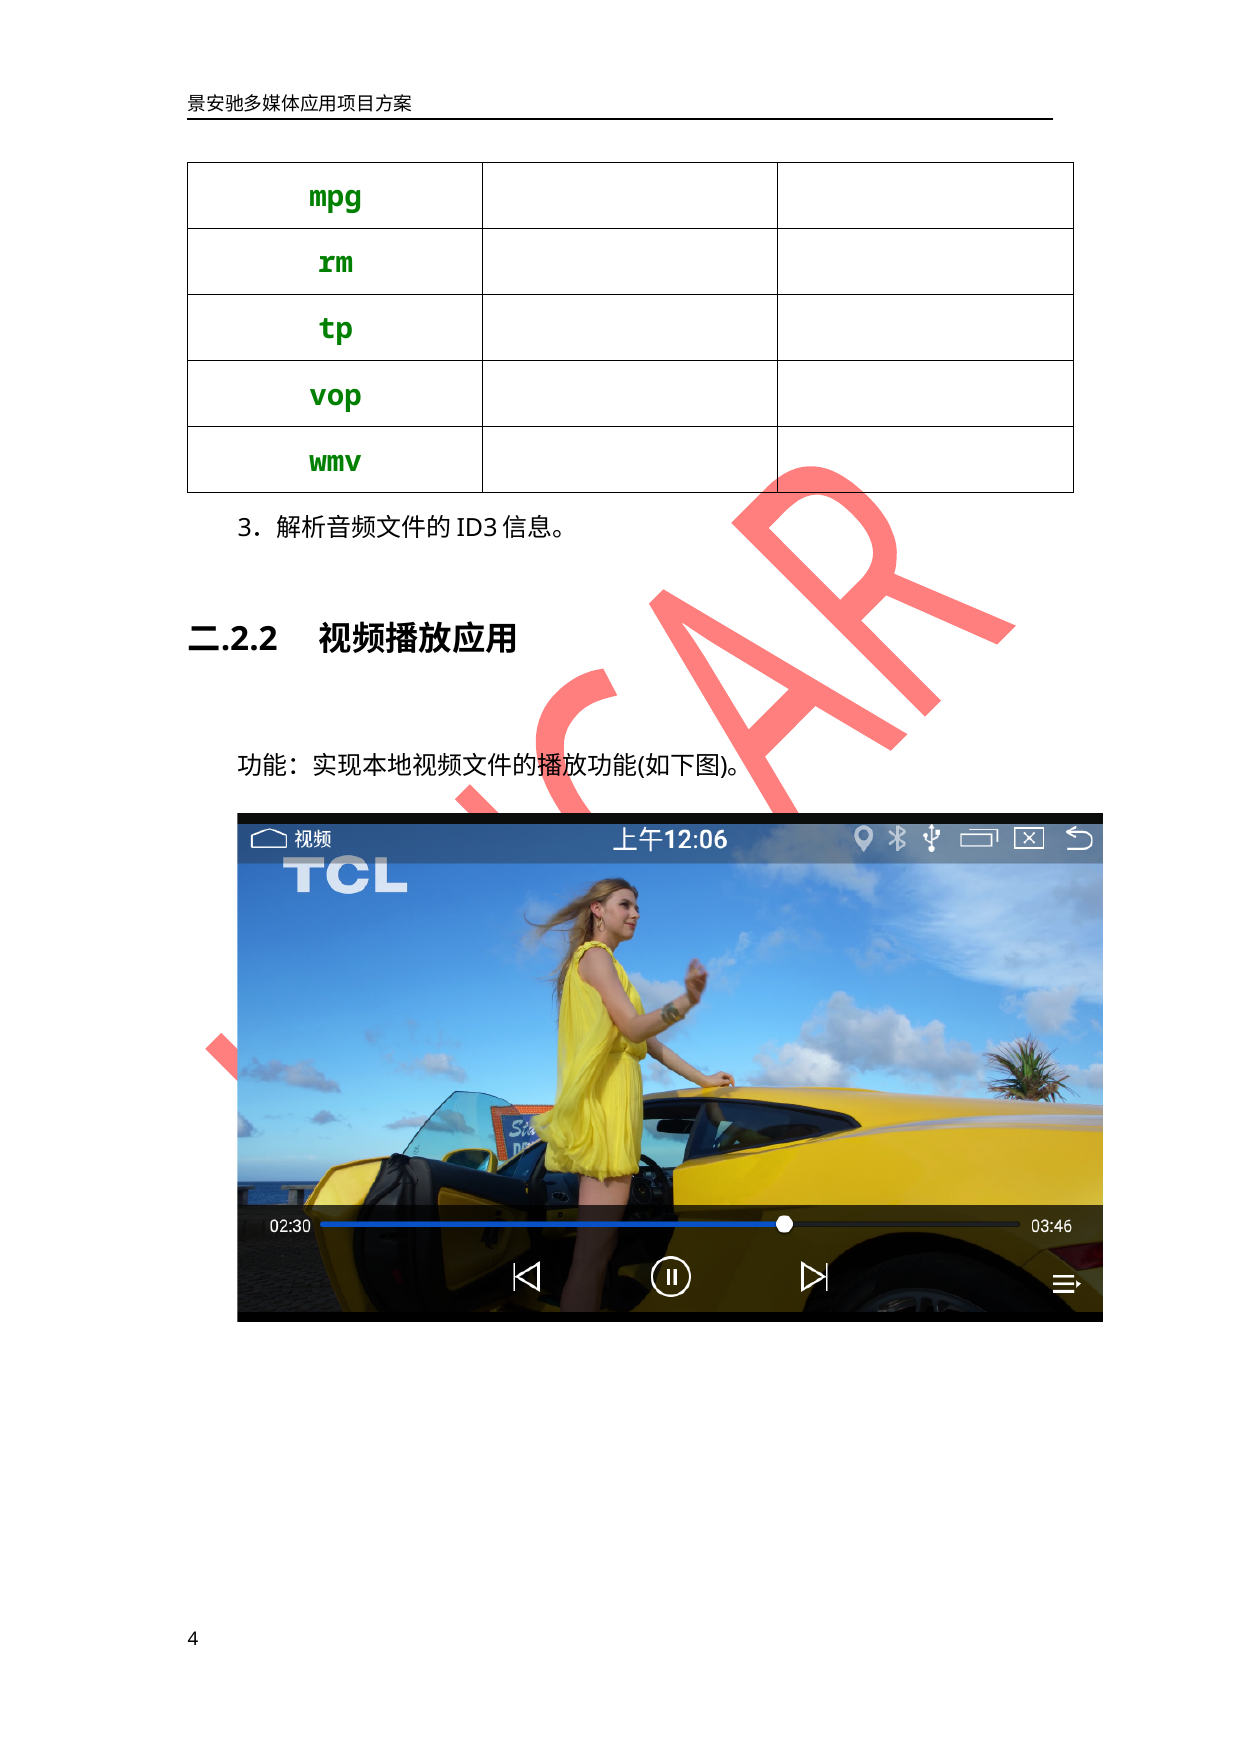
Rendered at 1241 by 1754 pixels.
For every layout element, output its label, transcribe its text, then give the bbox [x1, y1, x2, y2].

table_cell [778, 361, 1073, 426]
table_cell tp [188, 295, 482, 360]
table_cell [778, 295, 1073, 360]
table_cell [483, 361, 777, 426]
subtitle 视频播放应用 [187, 603, 1053, 668]
text 功能：实现本地视频文件的播放功能(如下图)。 [187, 731, 1053, 796]
table_cell rm [188, 229, 482, 294]
table_cell [778, 427, 1073, 492]
table_cell [778, 229, 1073, 294]
table_cell [778, 163, 1073, 228]
table_cell vop [188, 361, 482, 426]
table_cell wmv [188, 427, 482, 492]
picture [237, 813, 1103, 1322]
table_cell [483, 427, 777, 492]
table_cell [483, 295, 777, 360]
table_cell [483, 163, 777, 228]
table_cell mpg [188, 163, 482, 228]
table_cell [483, 229, 777, 294]
text 3．解析音频文件的ID3信息。 [187, 493, 1053, 558]
